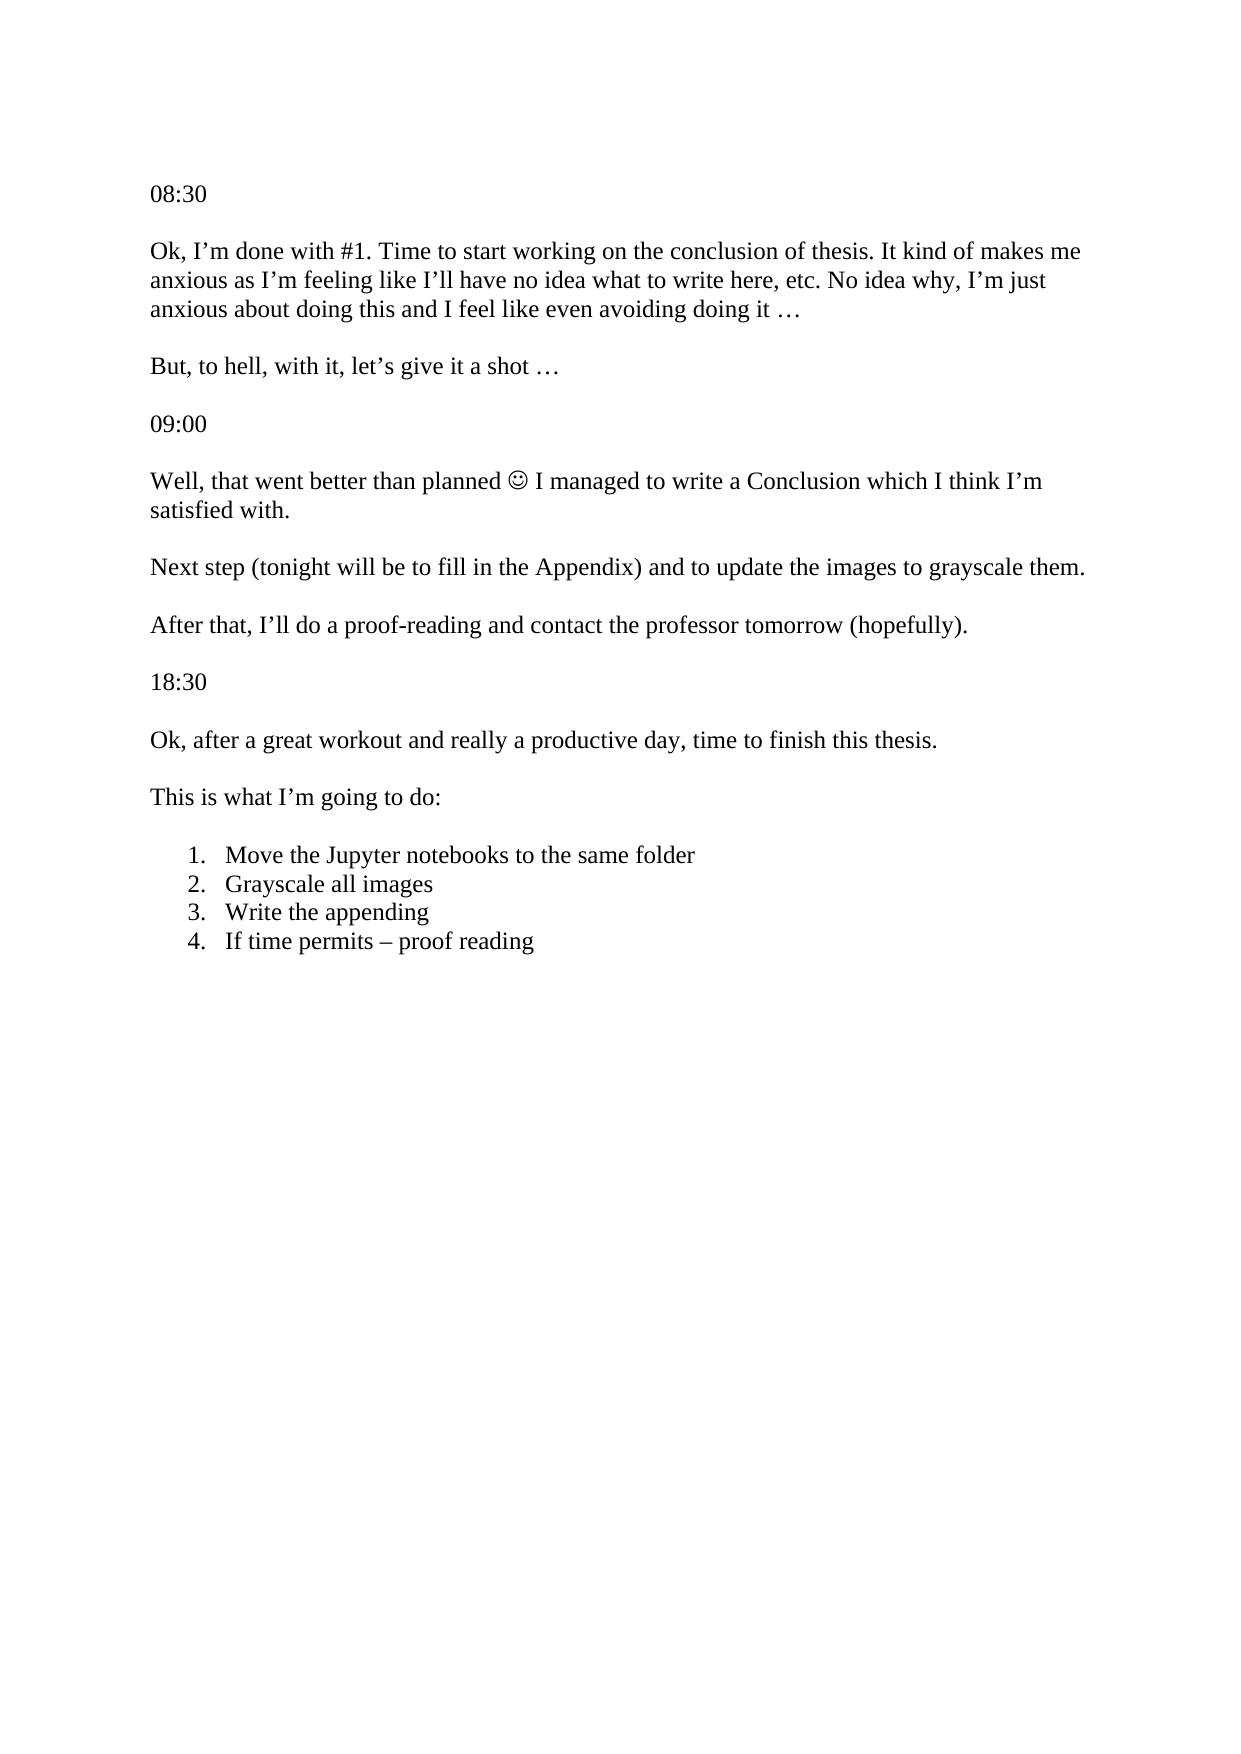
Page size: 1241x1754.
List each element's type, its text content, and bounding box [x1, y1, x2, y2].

list Write the appending [187, 897, 1090, 926]
text After that, I’ll do a proof-reading and contact the professor tomorrow (hopefully). [150, 610, 1090, 639]
text This is what I’m going to do: [150, 754, 1090, 811]
list If time permits – proof reading [187, 926, 1090, 955]
text 09:00 [150, 409, 1090, 437]
text 18:30 [150, 667, 1090, 696]
text Well, that went better than planned I managed to write a Conclusion which I think I’m satisfied with. [150, 466, 1090, 524]
text But, to hell, with it, let’s give it a shot … [150, 351, 1090, 380]
text Ok, I’m done with #1. Time to start working on the conclusion of thesis. It kind of makes me anxious as I’m feeling like I’ll have no idea what to write here, etc. No idea why, I’m just anxious about doing this and I feel like even avoiding doing it … [150, 236, 1090, 322]
list Move the Jupyter notebooks to the same folder [187, 840, 1090, 869]
list Grayscale all images [187, 869, 1090, 897]
text 08:30 [150, 179, 1090, 207]
text Next step (tonight will be to fill in the Appendix) and to update the images to grayscale them. [150, 552, 1090, 581]
text Ok, after a great workout and really a productive day, time to finish this thesis. [150, 725, 1090, 754]
